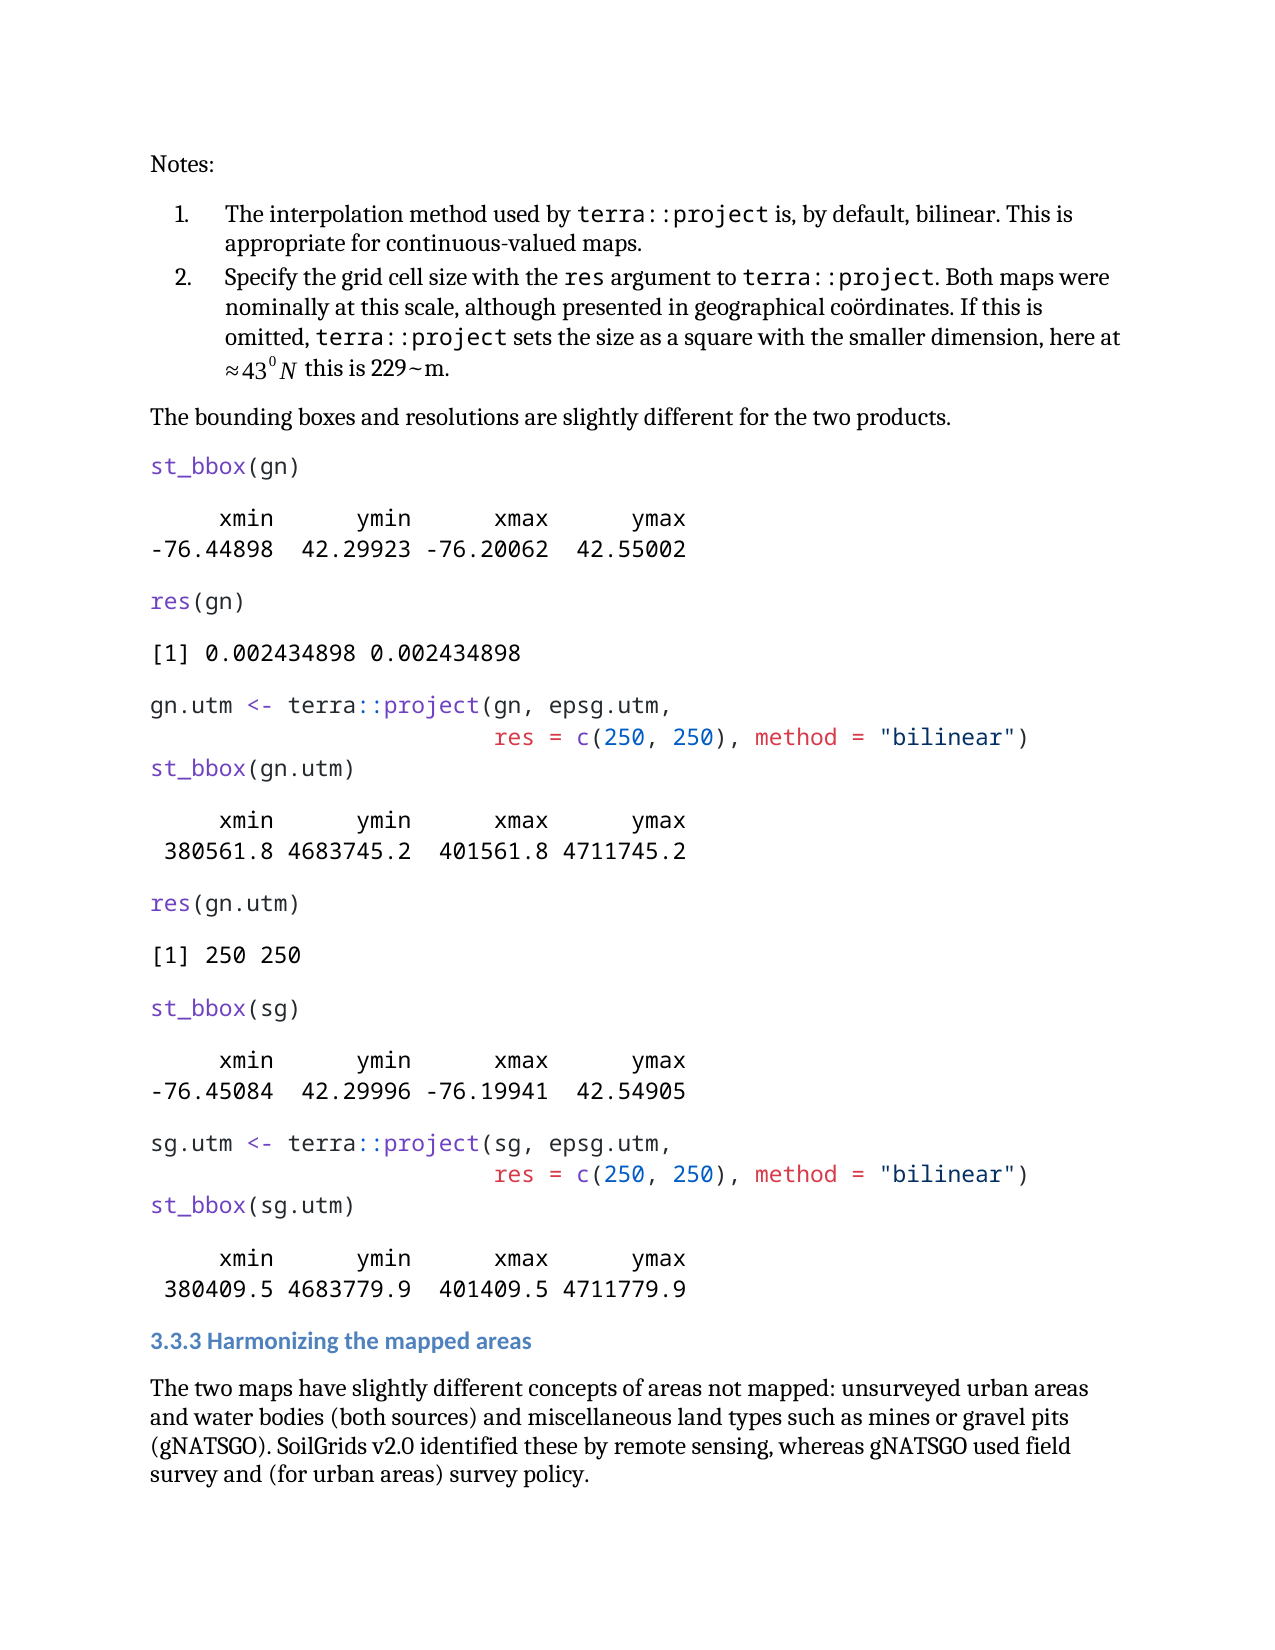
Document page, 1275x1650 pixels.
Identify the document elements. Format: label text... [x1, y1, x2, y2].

text st_bbox(gn) [150, 450, 1125, 481]
text st_bbox(sg) [150, 992, 1125, 1023]
list Specify the grid cell size with the res argument to terra::project. Both maps were nominally at this scale, although presented in geographical coördinates. If this is omitted, terra::project sets the size as a square with the smaller dimension, here at this is 229~m. [175, 261, 1125, 384]
text The bounding boxes and resolutions are slightly different for the two products. [150, 402, 1125, 431]
text xmin ymin xmax ymax 380561.8 4683745.2 401561.8 4711745.2 [150, 804, 1125, 867]
text [1] 250 250 [150, 939, 1125, 971]
text The two maps have slightly different concepts of areas not mapped: unsurveyed urban areas and water bodies (both sources) and miscellaneous land types such as mines or gravel pits (gNATSGO). SoilGrids v2.0 identified these by remote sensing, whereas gNATSGO used field survey and (for urban areas) survey policy. [150, 1374, 1125, 1489]
text xmin ymin xmax ymax -76.44898 42.29923 -76.20062 42.55002 [150, 502, 1125, 564]
text res(gn) [150, 585, 1125, 617]
text res(gn.utm) [150, 887, 1125, 919]
list The interpolation method used by terra::project is, by default, bilinear. This is appropriate for continuous-valued maps. [175, 197, 1125, 257]
text sg.utm <- terra::project(sg, epsg.utm, res = c(250, 250), method = "bilinear") st_bbox(sg.utm) [150, 1127, 1125, 1221]
text gn.utm <- terra::project(gn, epsg.utm, res = c(250, 250), method = "bilinear") st_bbox(gn.utm) [150, 689, 1125, 783]
text Notes: [150, 150, 1125, 179]
text xmin ymin xmax ymax 380409.5 4683779.9 401409.5 4711779.9 [150, 1242, 1125, 1304]
text [1] 0.002434898 0.002434898 [150, 637, 1125, 669]
subtitle 3.3.3 Harmonizing the mapped areas [150, 1325, 1125, 1355]
text xmin ymin xmax ymax -76.45084 42.29996 -76.19941 42.54905 [150, 1044, 1125, 1106]
